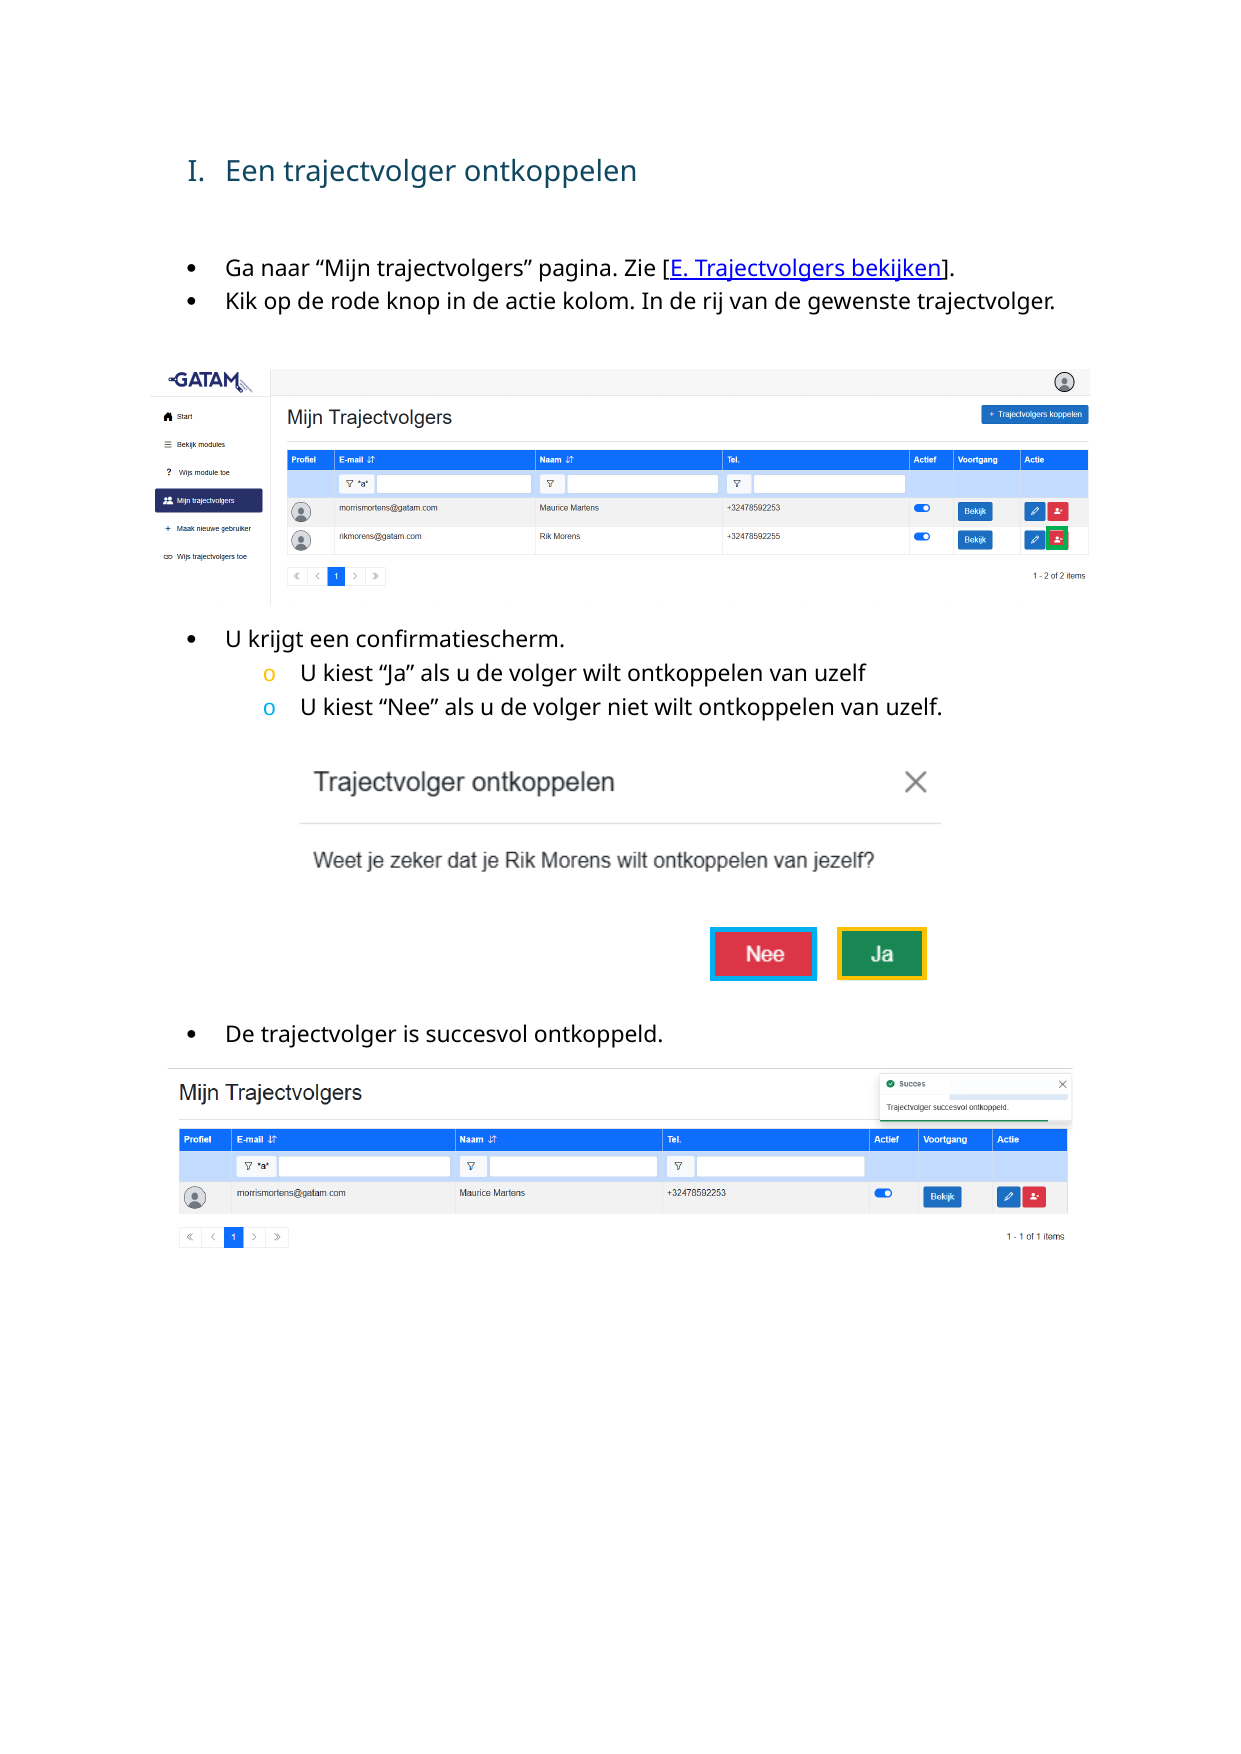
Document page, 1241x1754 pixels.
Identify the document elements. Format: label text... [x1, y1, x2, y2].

subtitle Een trajectvolger ontkoppelen [187, 150, 1090, 190]
list U kiest “Ja” als u de volger wilt ontkoppelen van uzelf [262, 657, 1090, 688]
list U krijgt een confirmatiescherm. [187, 623, 1090, 654]
picture [150, 369, 1091, 605]
list U kiest “Nee” als u de volger niet wilt ontkoppelen van uzelf. [262, 691, 1090, 722]
list De trajectvolger is succesvol ontkoppeld. [187, 1018, 1090, 1049]
picture [167, 1068, 1073, 1266]
list Ga naar “Mijn trajectvolgers” pagina. Zie [E. Trajectvolgers bekijken]. [187, 252, 1090, 283]
picture [299, 741, 941, 1000]
list Kik op de rode knop in de actie kolom. In de rij van de gewenste trajectvolger. [187, 285, 1090, 317]
